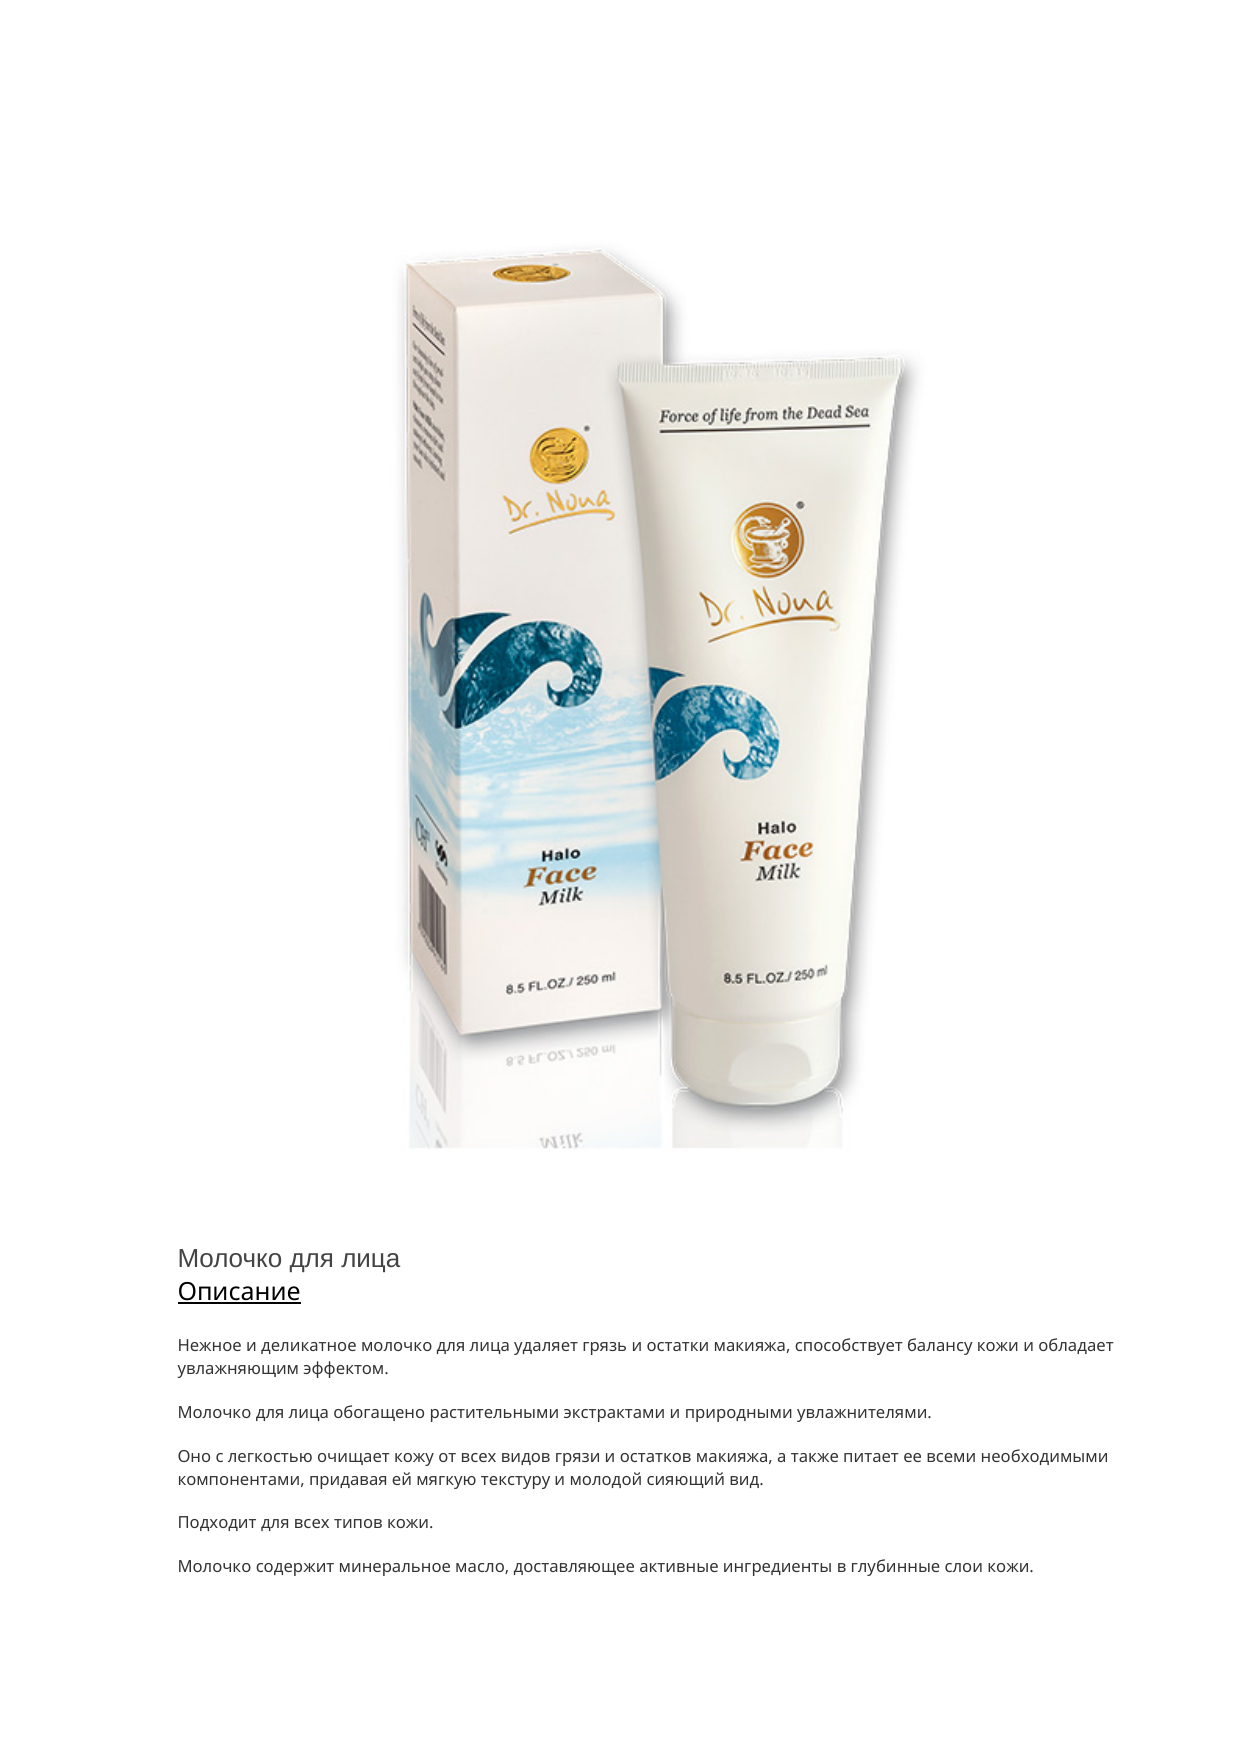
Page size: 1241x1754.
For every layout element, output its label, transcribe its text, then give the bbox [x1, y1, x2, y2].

text Молочко содержит минеральное масло, доставляющее активные ингредиенты в глубинные слои кожи. [177, 1555, 1152, 1578]
subtitle Молочко для лица [177, 1188, 1152, 1273]
text Оно с легкостью очищает кожу от всех видов грязи и остатков макияжа, а также питает ее всеми необходимыми компонентами, придавая ей мягкую текстуру и молодой сияющий вид. [177, 1444, 1152, 1490]
text Описание [177, 1273, 1152, 1307]
text Нежное и деликатное молочко для лица удаляет грязь и остатки макияжа, способствует балансу кожи и обладает увлажняющим эффектом. [177, 1334, 1152, 1379]
text Молочко для лица обогащено растительными экстрактами и природными увлажнителями. [177, 1401, 1152, 1423]
picture [177, 225, 1115, 1164]
text Подходит для всех типов кожи. [177, 1511, 1152, 1534]
